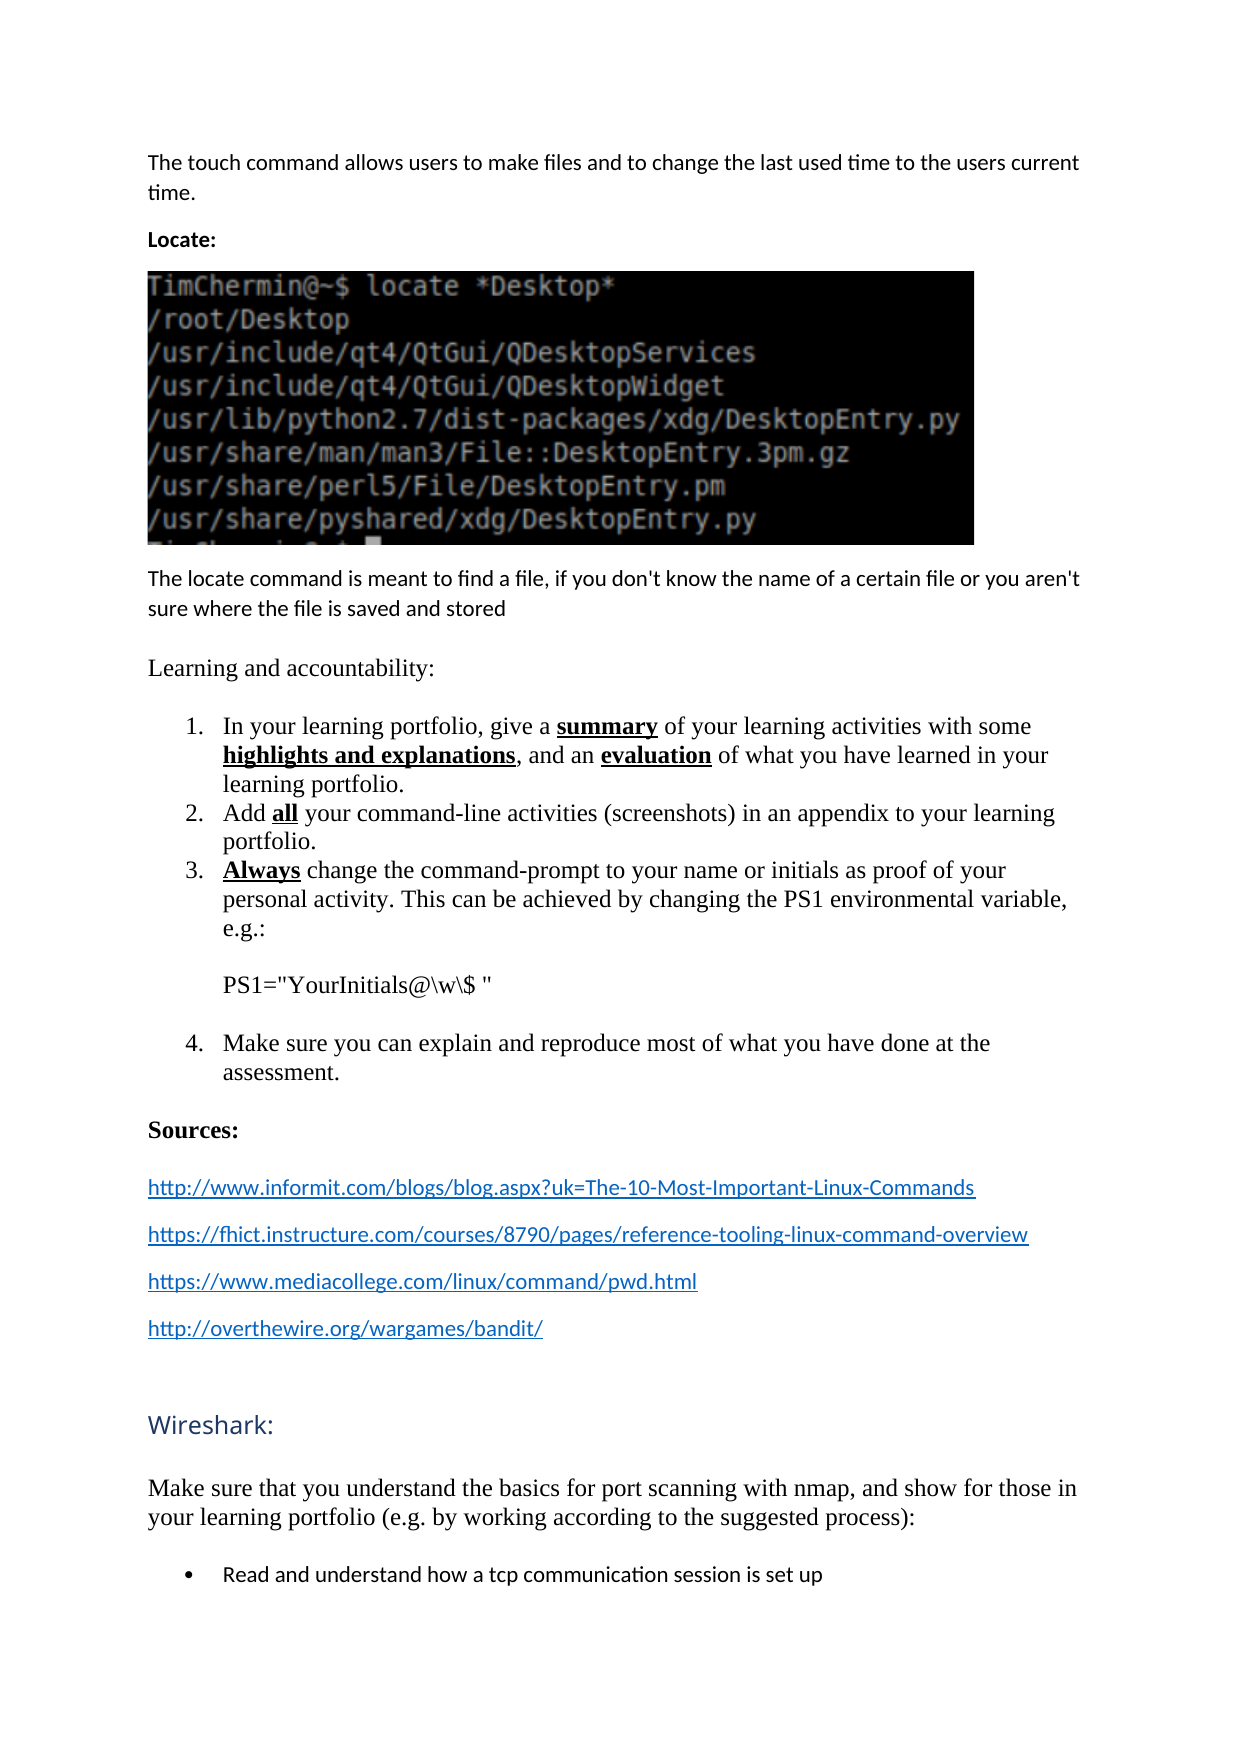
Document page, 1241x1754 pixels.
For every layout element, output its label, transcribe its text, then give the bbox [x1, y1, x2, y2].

subtitle Wireshark: [148, 1407, 1093, 1441]
list In your learning portfolio, give a summary of your learning activities with some highlights and explanations, and an evaluation of what you have learned in your learning portfolio. [185, 711, 1093, 798]
text The locate command is meant to find a file, if you don't know the name of a certain file or you aren't sure where the file is saved and stored [148, 564, 1093, 622]
text Locate: [148, 225, 1093, 253]
text http://overthewire.org/wargames/bandit/ [148, 1314, 1093, 1342]
list Add all your command-line activities (screenshots) in an appendix to your learning portfolio. [185, 798, 1093, 855]
text Learning and accountability: [148, 653, 1093, 682]
picture [147, 271, 975, 545]
text http://www.informit.com/blogs/blog.aspx?uk=The-10-Most-Important-Linux-Commands [148, 1173, 1093, 1201]
text https://fhict.instructure.com/courses/8790/pages/reference-tooling-linux-command-overview [148, 1220, 1093, 1248]
text Make sure that you understand the basics for port scanning with nmap, and show for those in your learning portfolio (e.g. by working according to the suggested process): [148, 1473, 1093, 1531]
list Make sure you can explain and reproduce most of what you have done at the assessment. [185, 1028, 1093, 1086]
list Always change the command-prompt to your name or initials as proof of your personal activity. This can be achieved by changing the PS1 environmental variable, e.g.: [185, 855, 1093, 941]
list Read and understand how a tcp communication session is set up [185, 1560, 1093, 1588]
text Sources: [148, 1115, 1093, 1144]
text The touch command allows users to make files and to change the last used time to the users current time. [148, 148, 1093, 206]
text https://www.mediacollege.com/linux/command/pwd.html [148, 1267, 1093, 1295]
text PS1="YourInitials@\w\$ " [223, 971, 1093, 999]
